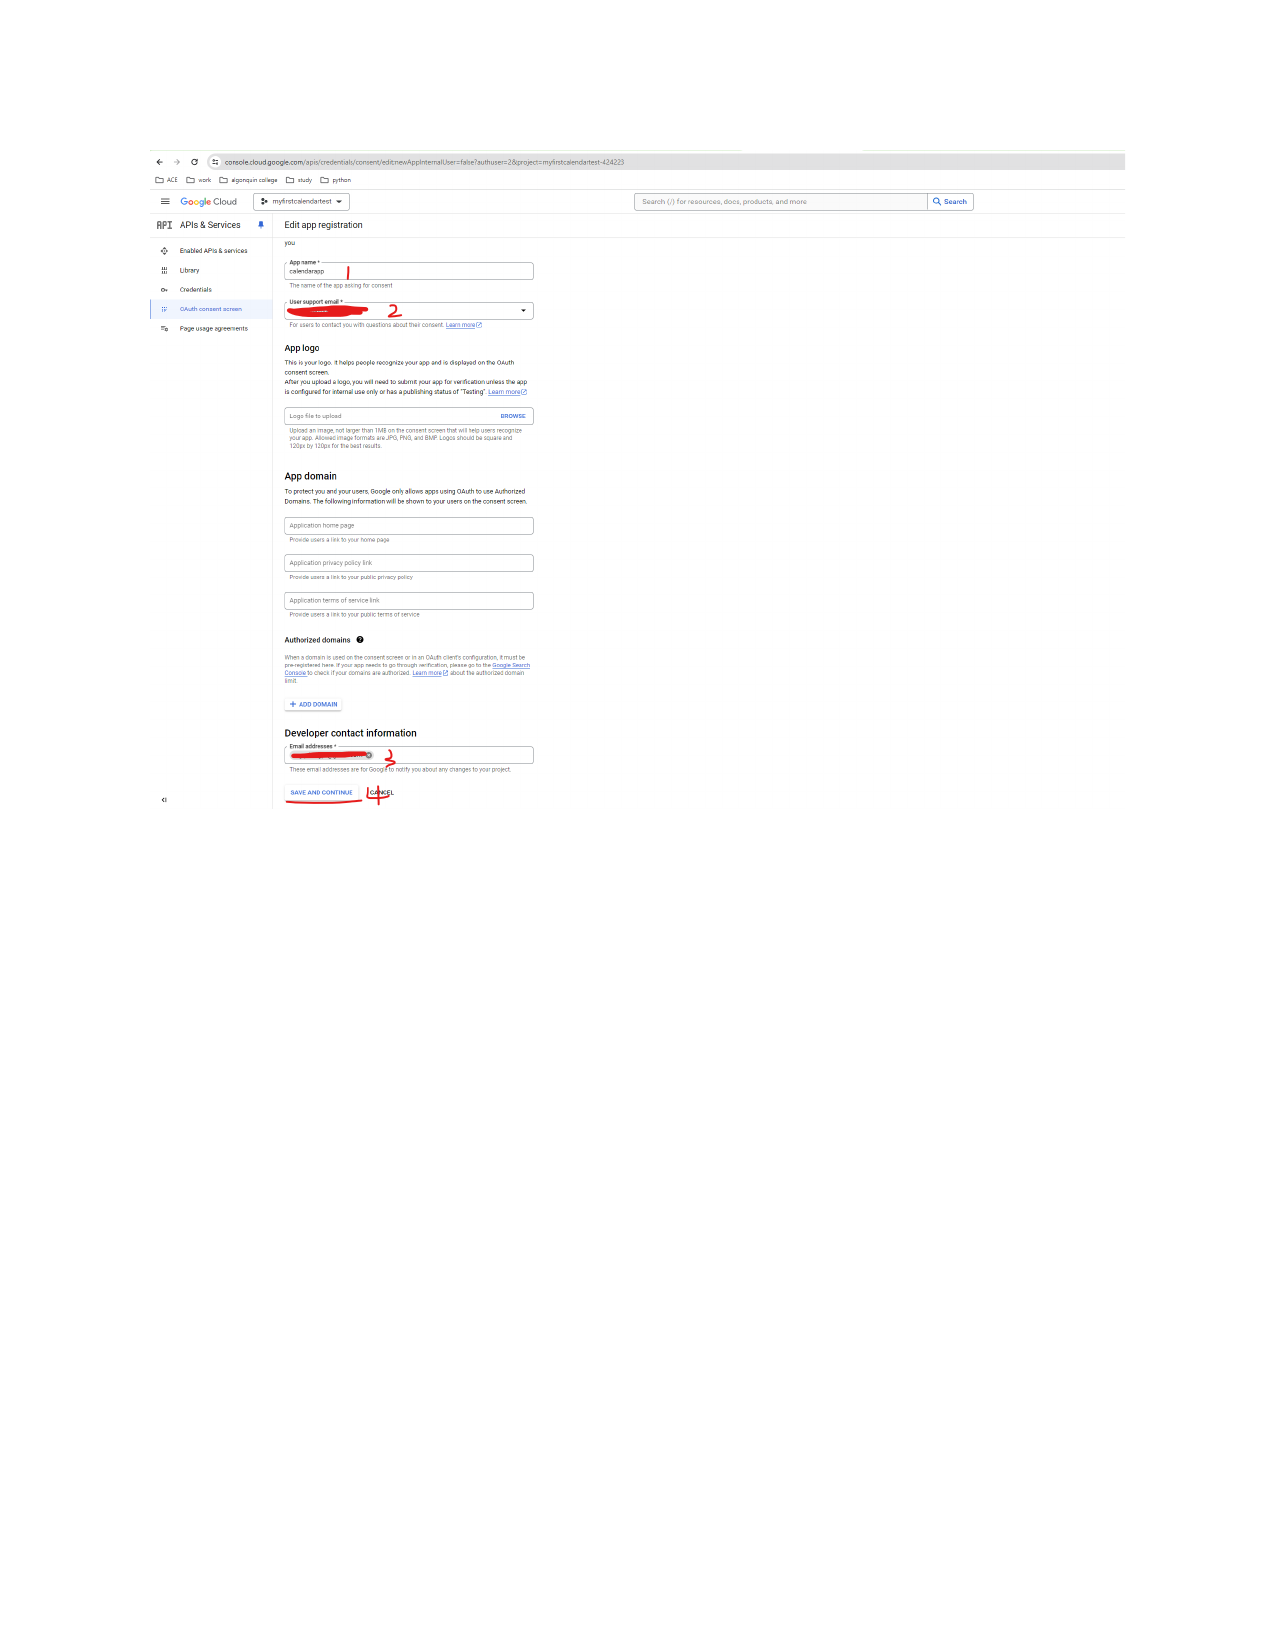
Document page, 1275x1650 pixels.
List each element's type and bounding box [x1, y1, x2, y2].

picture [150, 150, 1125, 809]
